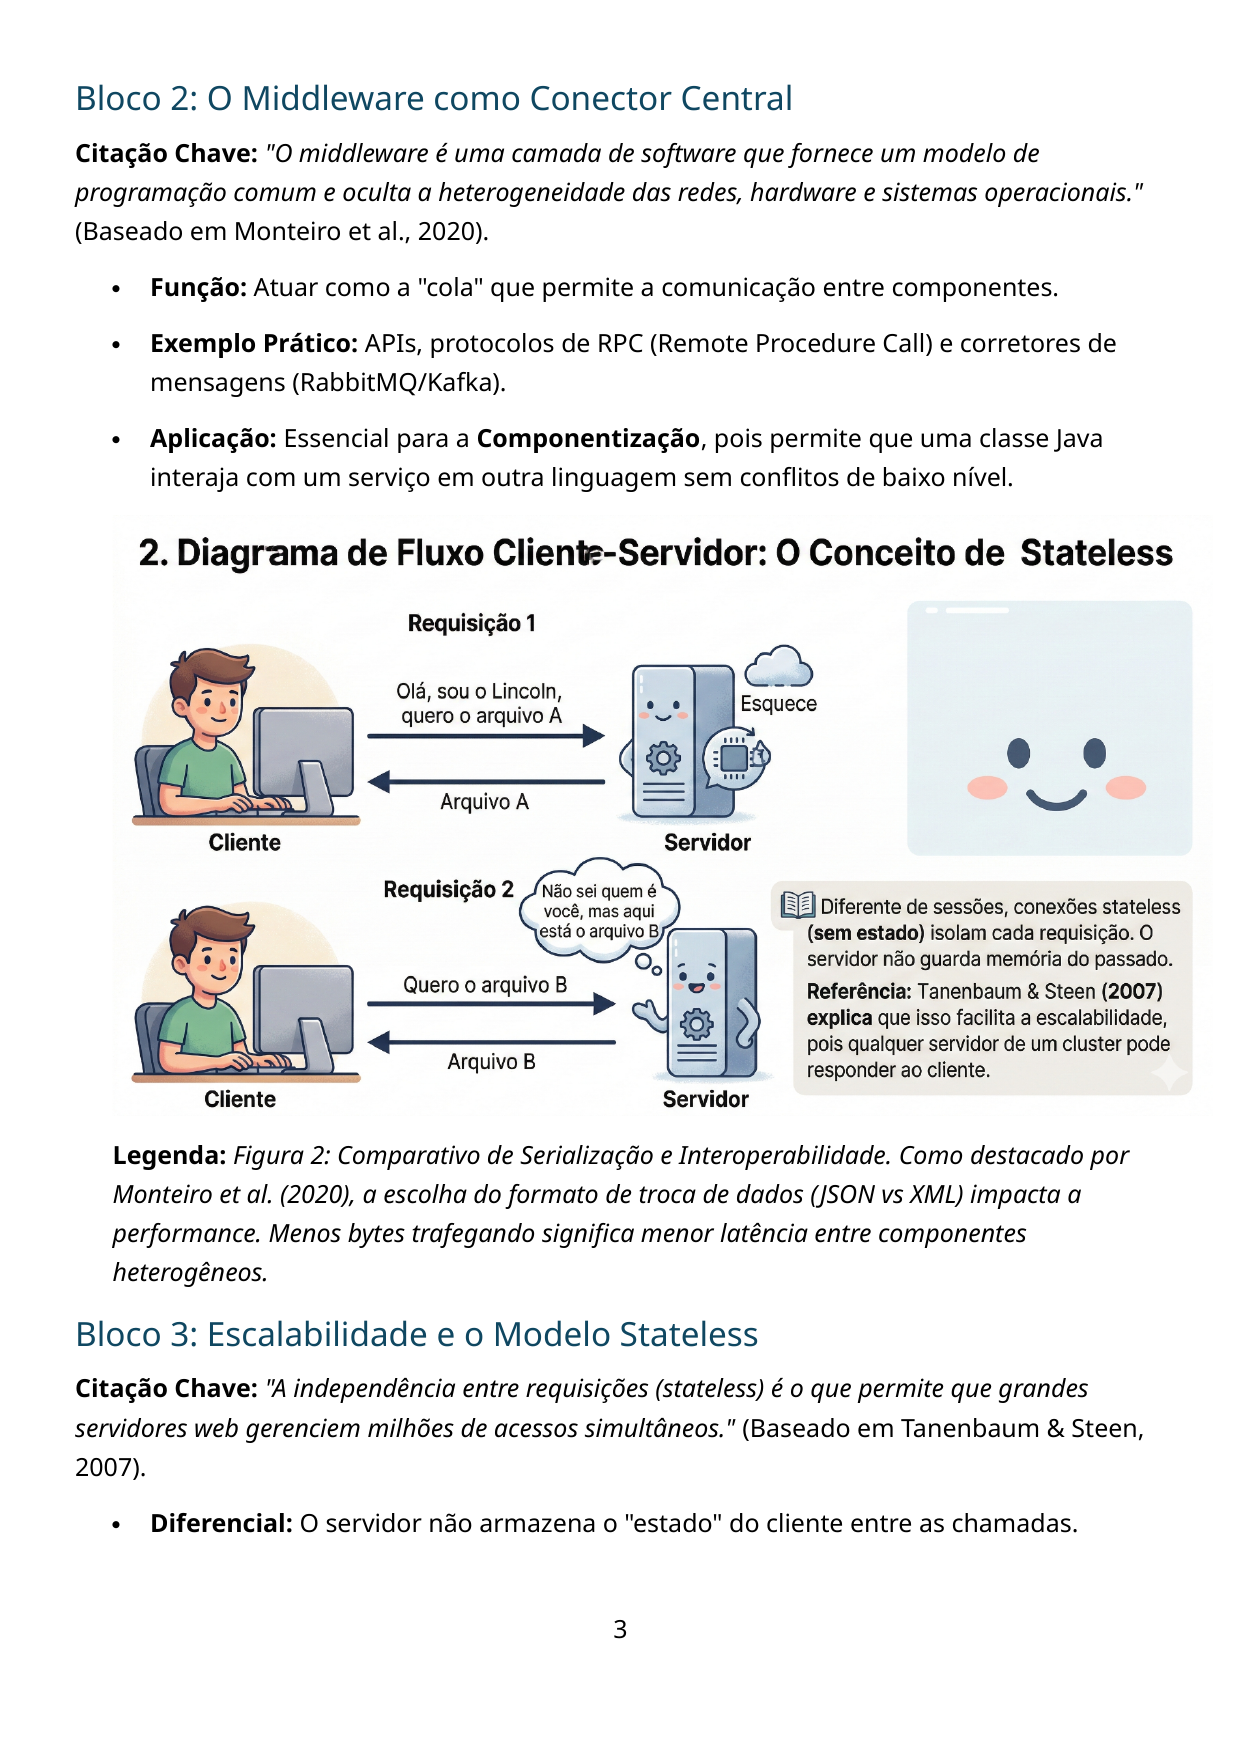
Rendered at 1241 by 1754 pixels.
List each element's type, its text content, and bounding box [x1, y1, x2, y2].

list Função: Atuar como a "cola" que permite a comunicação entre componentes. [112, 270, 1165, 304]
list Exemplo Prático: APIs, protocolos de RPC (Remote Procedure Call) e corretores de mensagens (RabbitMQ/Kafka). [112, 326, 1165, 399]
list Diferencial: O servidor não armazena o "estado" do cliente entre as chamadas. [112, 1505, 1165, 1539]
list Aplicação: Essencial para a Componentização, pois permite que uma classe Java interaja com um serviço em outra linguagem sem conflitos de baixo nível. [112, 421, 1165, 494]
text Legenda: Figura 2: Comparativo de Serialização e Interoperabilidade. Como destacado por Monteiro et al. (2020), a escolha do formato de troca de dados (JSON vs XML) impacta a performance. Menos bytes trafegando significa menor latência entre componentes heterogêneos. [112, 1137, 1165, 1289]
text Citação Chave: "A independência entre requisições (stateless) é o que permite que grandes servidores web gerenciem milhões de acessos simultâneos." (Baseado em Tanenbaum & Steen, 2007). [75, 1371, 1165, 1483]
picture [112, 515, 1213, 1116]
subtitle Bloco 2: O Middleware como Conector Central [75, 75, 1165, 120]
text Citação Chave: "O middleware é uma camada de software que fornece um modelo de programação comum e oculta a heterogeneidade das redes, hardware e sistemas operacionais." (Baseado em Monteiro et al., 2020). [75, 136, 1165, 248]
subtitle Bloco 3: Escalabilidade e o Modelo Stateless [75, 1311, 1165, 1356]
